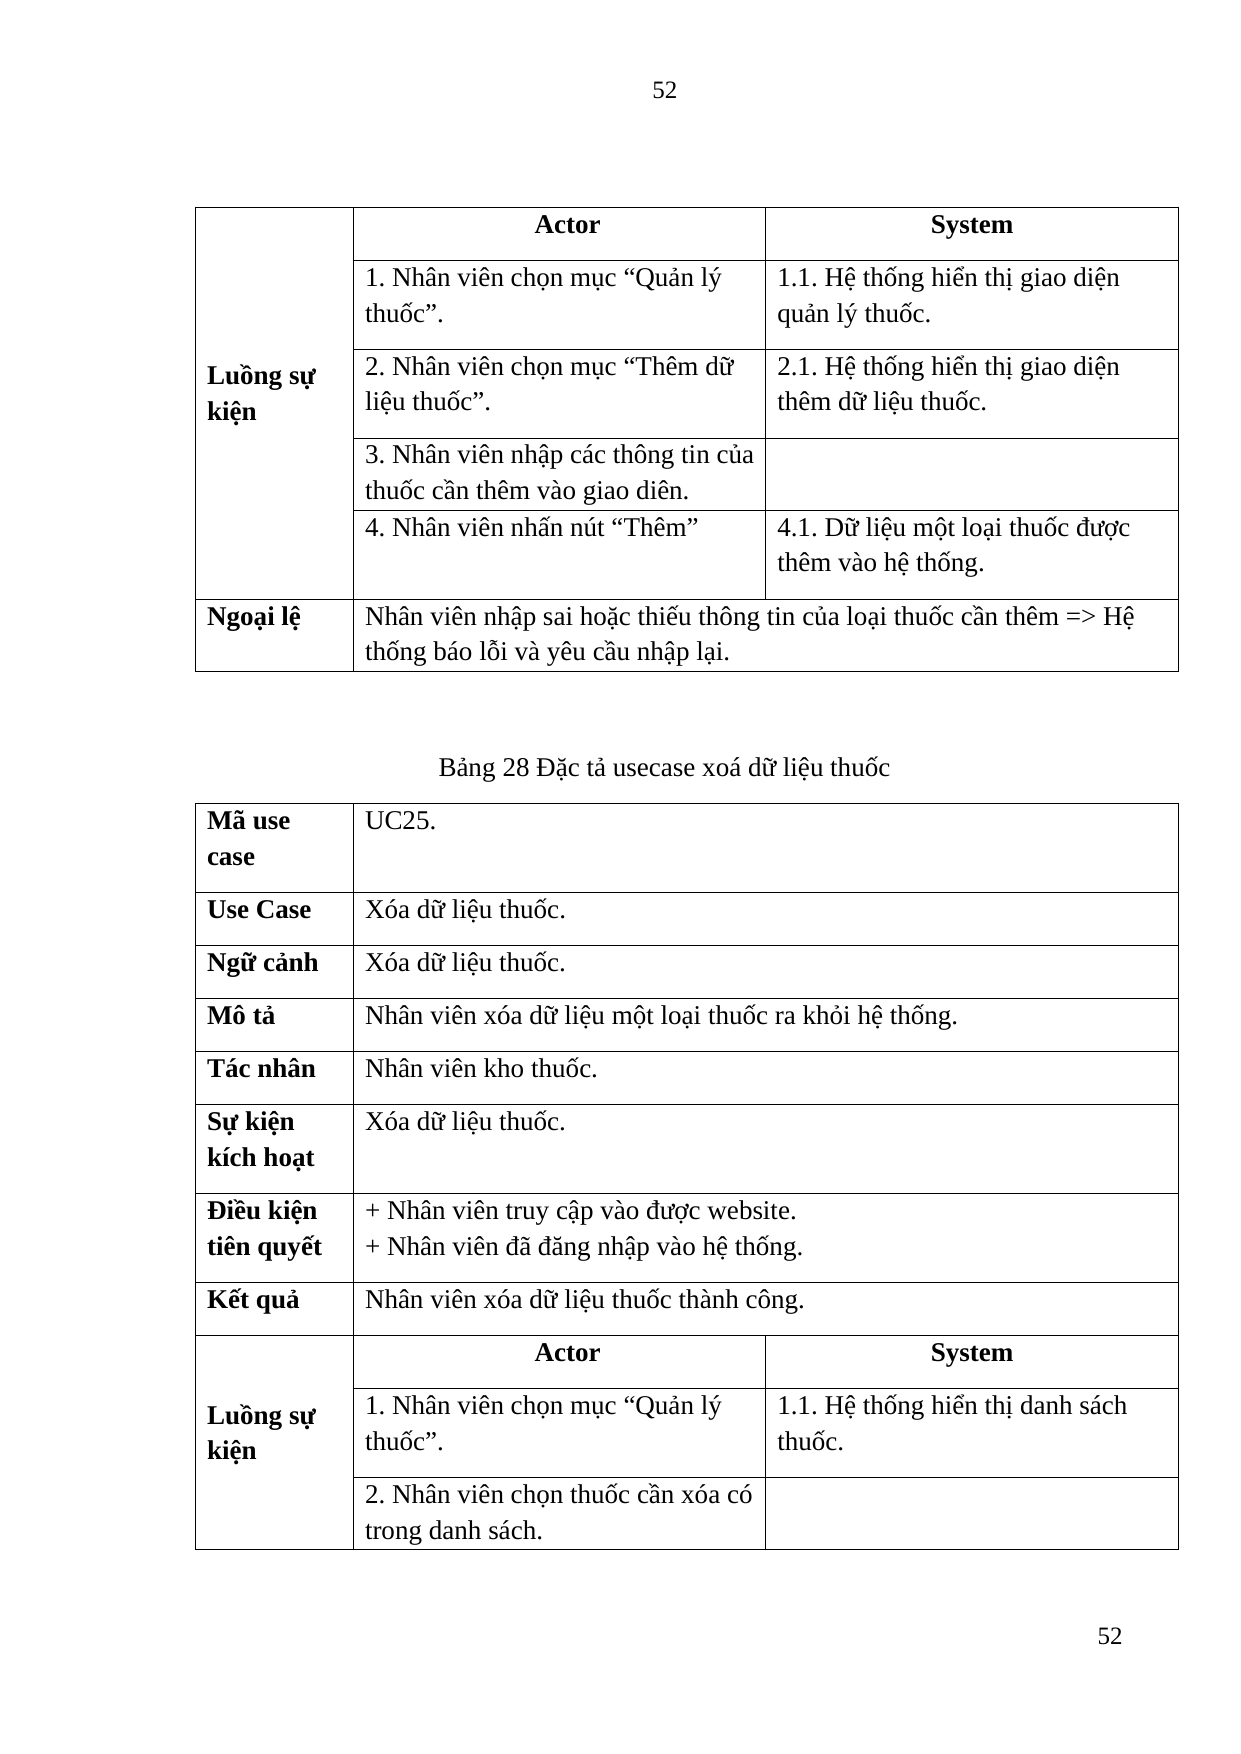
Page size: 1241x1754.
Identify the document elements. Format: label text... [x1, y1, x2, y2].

table_cell Xóa dữ liệu thuốc. [354, 1105, 1178, 1193]
table_cell System [766, 1336, 1178, 1388]
table_cell 2. Nhân viên chọn mục “Thêm dữ liệu thuốc”. [354, 350, 765, 438]
text Bảng 28 Đặc tả usecase xoá dữ liệu thuốc [207, 751, 1122, 782]
table_cell Tác nhân [196, 1052, 353, 1104]
table_cell Nhân viên nhập sai hoặc thiếu thông tin của loại thuốc cần thêm => Hệ thống báo lỗi và yêu cầu nhập lại. [354, 600, 1178, 671]
table_cell Actor [354, 208, 765, 260]
table_header UC25. [354, 804, 1178, 892]
table_cell Luồng sự kiện [196, 1336, 353, 1549]
table_cell Nhân viên xóa dữ liệu thuốc thành công. [354, 1283, 1178, 1335]
table_cell Use Case [196, 893, 353, 945]
table_cell [766, 439, 1178, 510]
table_cell Xóa dữ liệu thuốc. [354, 893, 1178, 945]
table_cell 1.1. Hệ thống hiển thị giao diện quản lý thuốc. [766, 261, 1178, 349]
table_cell [766, 1478, 1178, 1549]
table_cell Sự kiện kích hoạt [196, 1105, 353, 1193]
table_cell 2.1. Hệ thống hiển thị giao diện thêm dữ liệu thuốc. [766, 350, 1178, 438]
table_cell 4.1. Dữ liệu một loại thuốc được thêm vào hệ thống. [766, 511, 1178, 599]
table_cell 2. Nhân viên chọn thuốc cần xóa có trong danh sách. [354, 1478, 765, 1549]
table_cell Nhân viên kho thuốc. [354, 1052, 1178, 1104]
table_cell Mô tả [196, 999, 353, 1051]
table_cell Điều kiện tiên quyết [196, 1194, 353, 1282]
table_cell Ngoại lệ [196, 600, 353, 671]
table_cell + Nhân viên truy cập vào được website. + Nhân viên đã đăng nhập vào hệ thống. [354, 1194, 1178, 1282]
table_cell 1. Nhân viên chọn mục “Quản lý thuốc”. [354, 1389, 765, 1477]
table_cell Actor [354, 1336, 765, 1388]
table_cell Kết quả [196, 1283, 353, 1335]
table_cell Ngữ cảnh [196, 946, 353, 998]
table_cell 3. Nhân viên nhập các thông tin của thuốc cần thêm vào giao diên. [354, 439, 765, 510]
table_cell Luồng sự kiện [196, 208, 353, 599]
table_cell System [766, 208, 1178, 260]
table_cell Nhân viên xóa dữ liệu một loại thuốc ra khỏi hệ thống. [354, 999, 1178, 1051]
table_cell Xóa dữ liệu thuốc. [354, 946, 1178, 998]
table_cell 1.1. Hệ thống hiển thị danh sách thuốc. [766, 1389, 1178, 1477]
table_cell 4. Nhân viên nhấn nút “Thêm” [354, 511, 765, 599]
table_cell 1. Nhân viên chọn mục “Quản lý thuốc”. [354, 261, 765, 349]
table_header Mã use case [196, 804, 353, 892]
